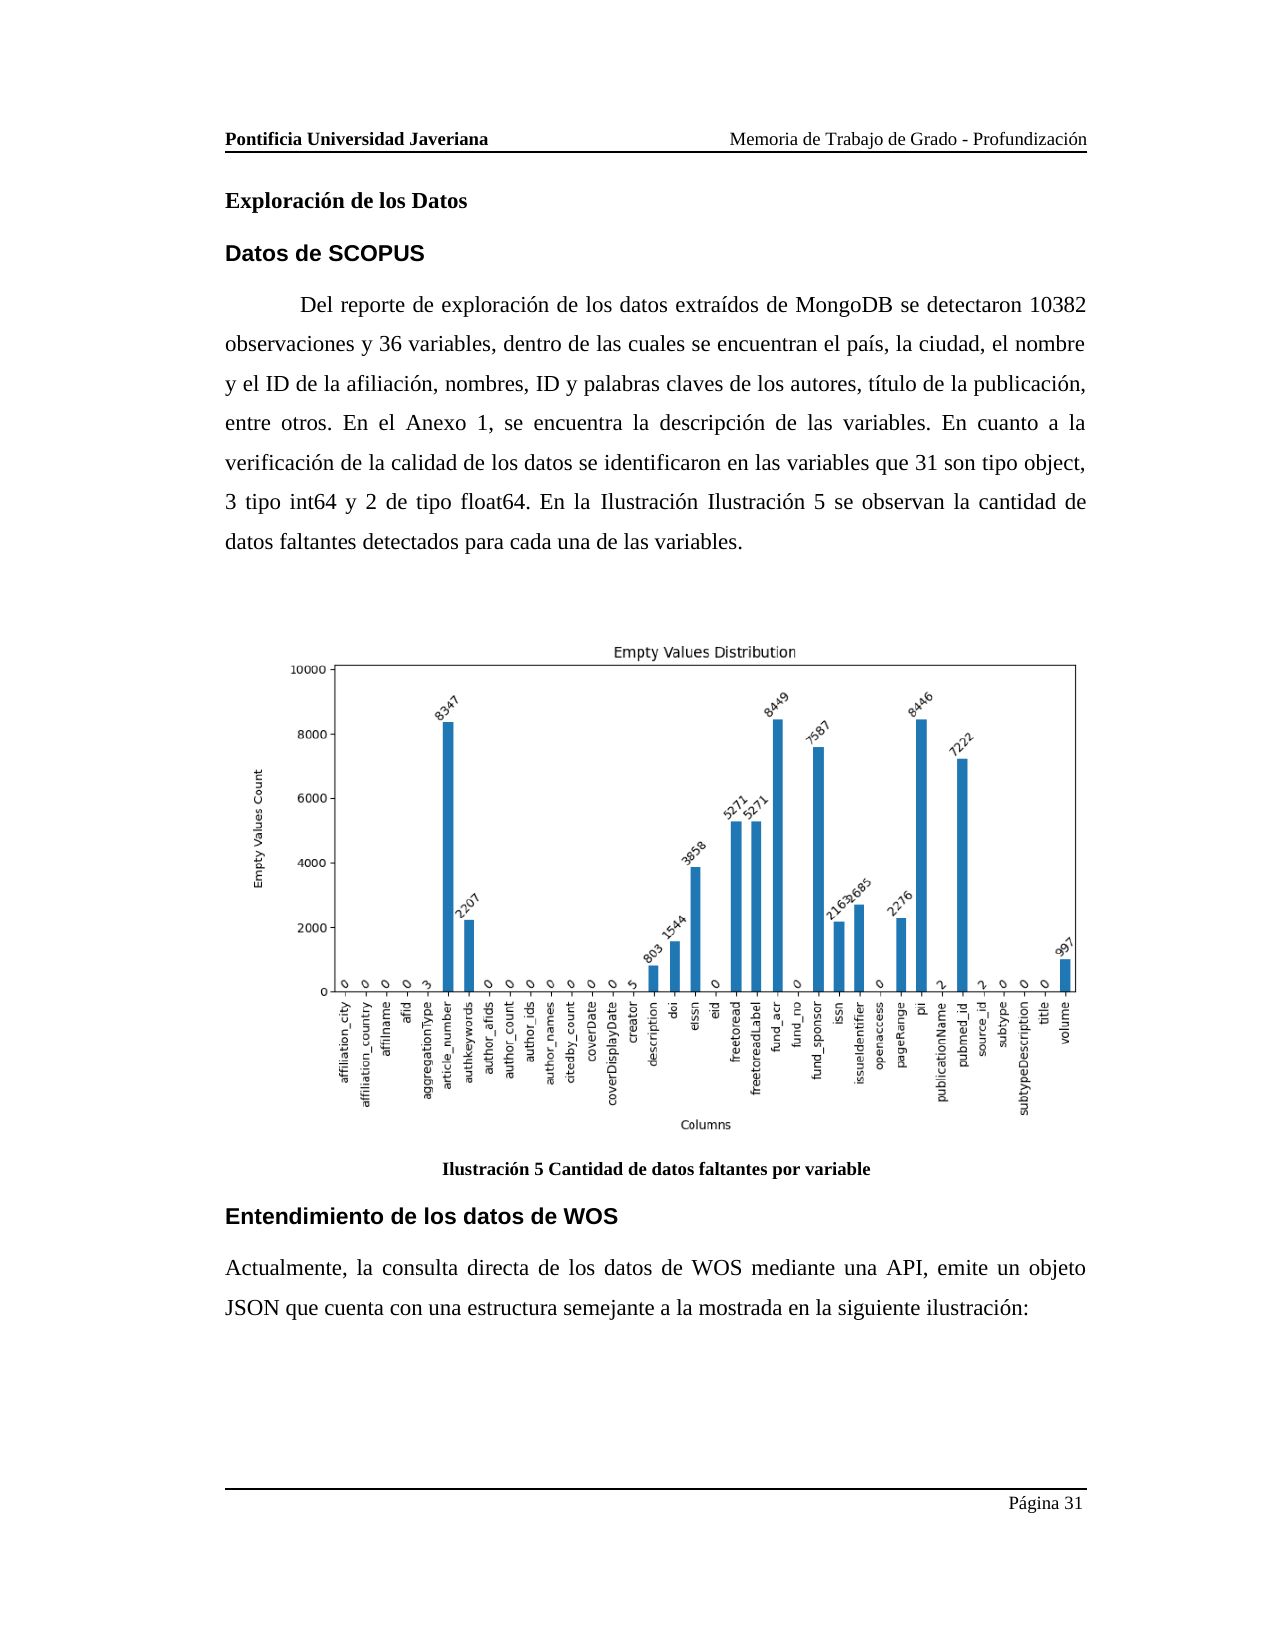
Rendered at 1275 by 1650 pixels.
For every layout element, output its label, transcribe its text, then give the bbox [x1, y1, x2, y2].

text Del reporte de exploración de los datos extraídos de MongoDB se detectaron 10382 observaciones y 36 variables, dentro de las cuales se encuentran el país, la ciudad, el nombre y el ID de la afiliación, nombres, ID y palabras claves de los autores, título de la publicación, entre otros. En el Anexo 1, se encuentra la descripción de las variables. En cuanto a la verificación de la calidad de los datos se identificaron en las variables que 31 son tipo object, 3 tipo int64 y 2 de tipo float64. En la Ilustración 5 se observan la cantidad de datos faltantes detectados para cada una de las variables. [225, 291, 1087, 554]
text Actualmente, la consulta directa de los datos de WOS mediante una API, emite un objeto JSON que cuenta con una estructura semejante a la mostrada en la siguiente ilustración: [225, 1254, 1087, 1320]
subtitle Datos de SCOPUS [225, 239, 1087, 266]
subtitle Entendimiento de los datos de WOS [225, 1203, 1087, 1229]
subtitle Exploración de los Datos [225, 187, 1087, 214]
text Ilustración 5 Cantidad de datos faltantes por variable [225, 1158, 1087, 1179]
picture [225, 631, 1088, 1133]
